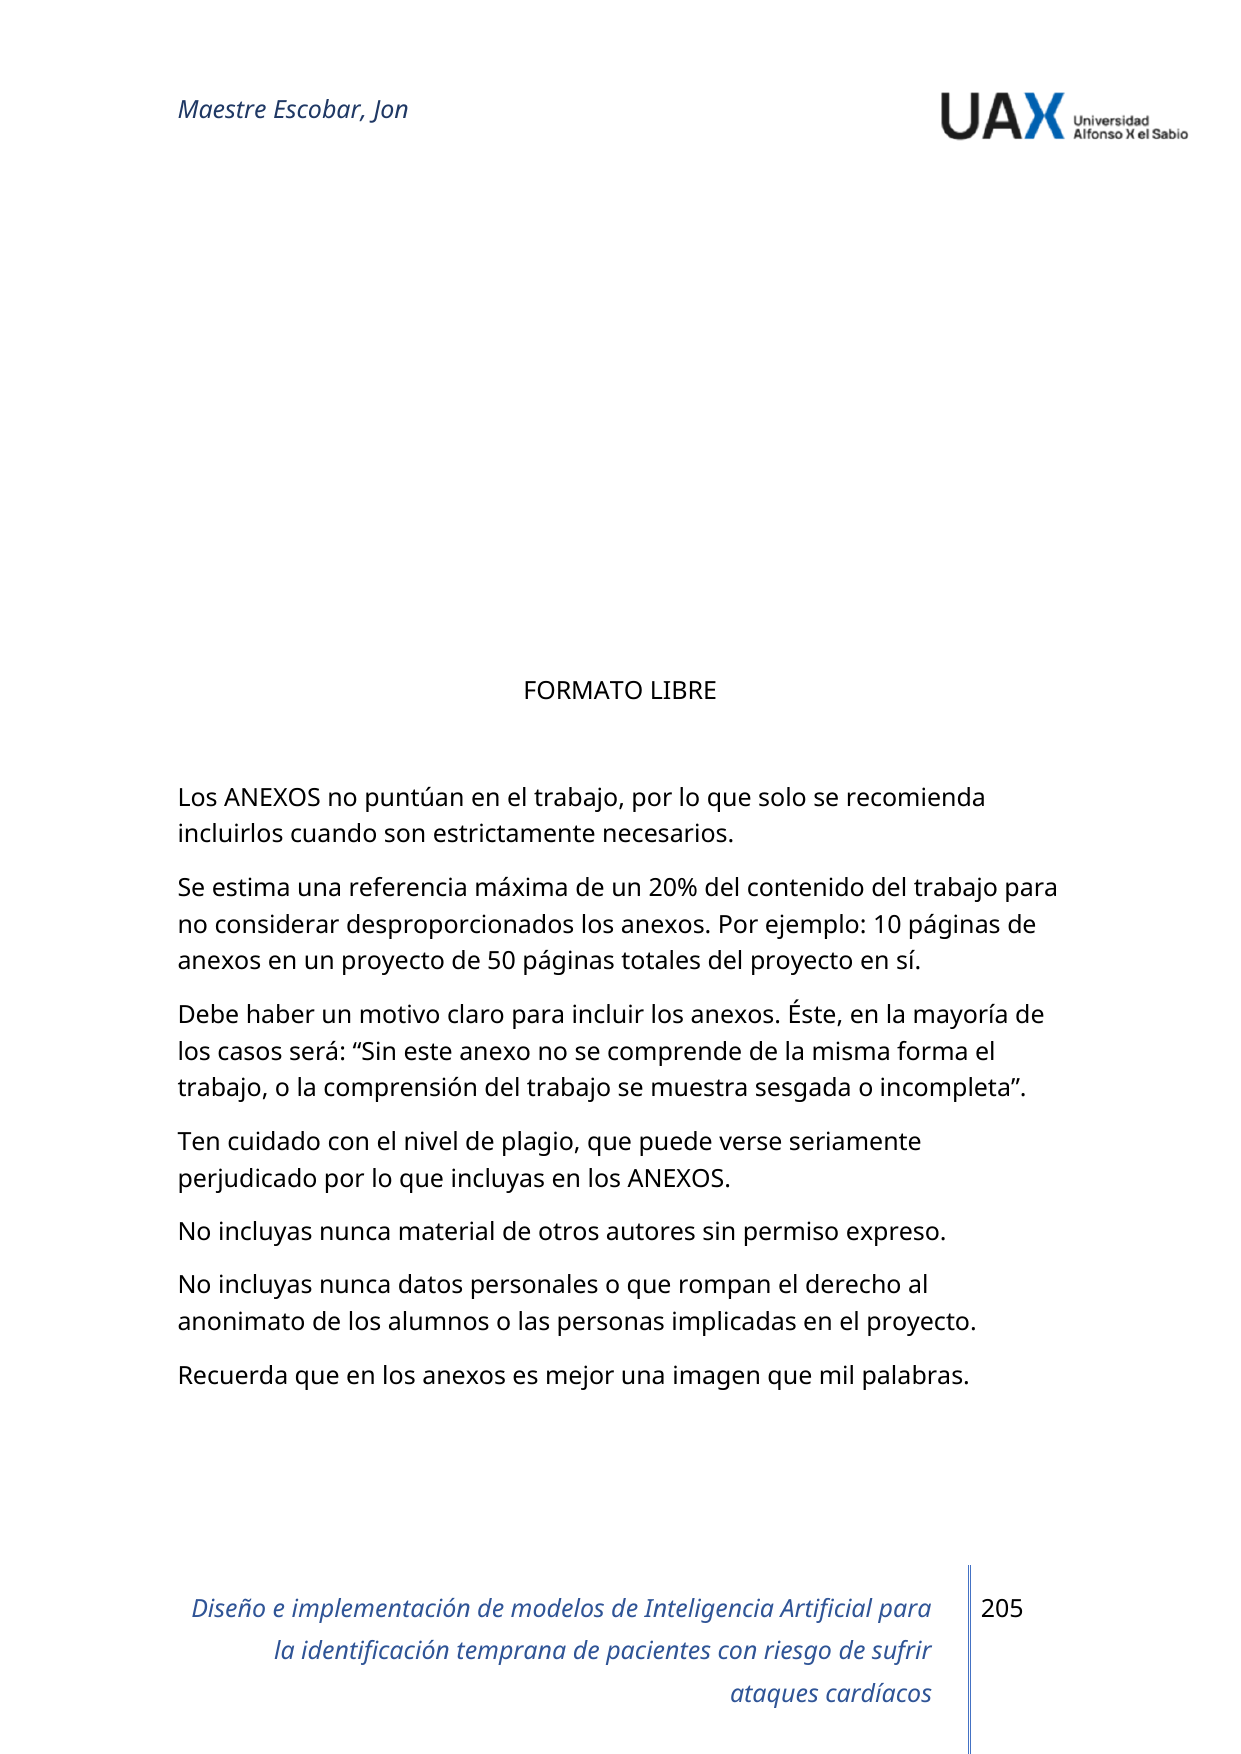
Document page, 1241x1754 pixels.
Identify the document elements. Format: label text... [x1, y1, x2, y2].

text FORMATO LIBRE [177, 672, 1063, 706]
text No incluyas nunca material de otros autores sin permiso expreso. [177, 1214, 1063, 1248]
text Los ANEXOS no puntúan en el trabajo, por lo que solo se recomienda incluirlos cuando son estrictamente necesarios. [177, 779, 1063, 850]
text Ten cuidado con el nivel de plagio, que puede verse seriamente perjudicado por lo que incluyas en los ANEXOS. [177, 1123, 1063, 1194]
text Recuerda que en los anexos es mejor una imagen que mil palabras. [177, 1357, 1063, 1391]
text Debe haber un motivo claro para incluir los anexos. Éste, en la mayoría de los casos será: “Sin este anexo no se comprende de la misma forma el trabajo, o la comprensión del trabajo se muestra sesgada o incompleta”. [177, 996, 1063, 1104]
text Se estima una referencia máxima de un 20% del contenido del trabajo para no considerar desproporcionados los anexos. Por ejemplo: 10 páginas de anexos en un proyecto de 50 páginas totales del proyecto en sí. [177, 869, 1063, 977]
text No incluyas nunca datos personales o que rompan el derecho al anonimato de los alumnos o las personas implicadas en el proyecto. [177, 1267, 1063, 1338]
picture [940, 89, 1192, 144]
